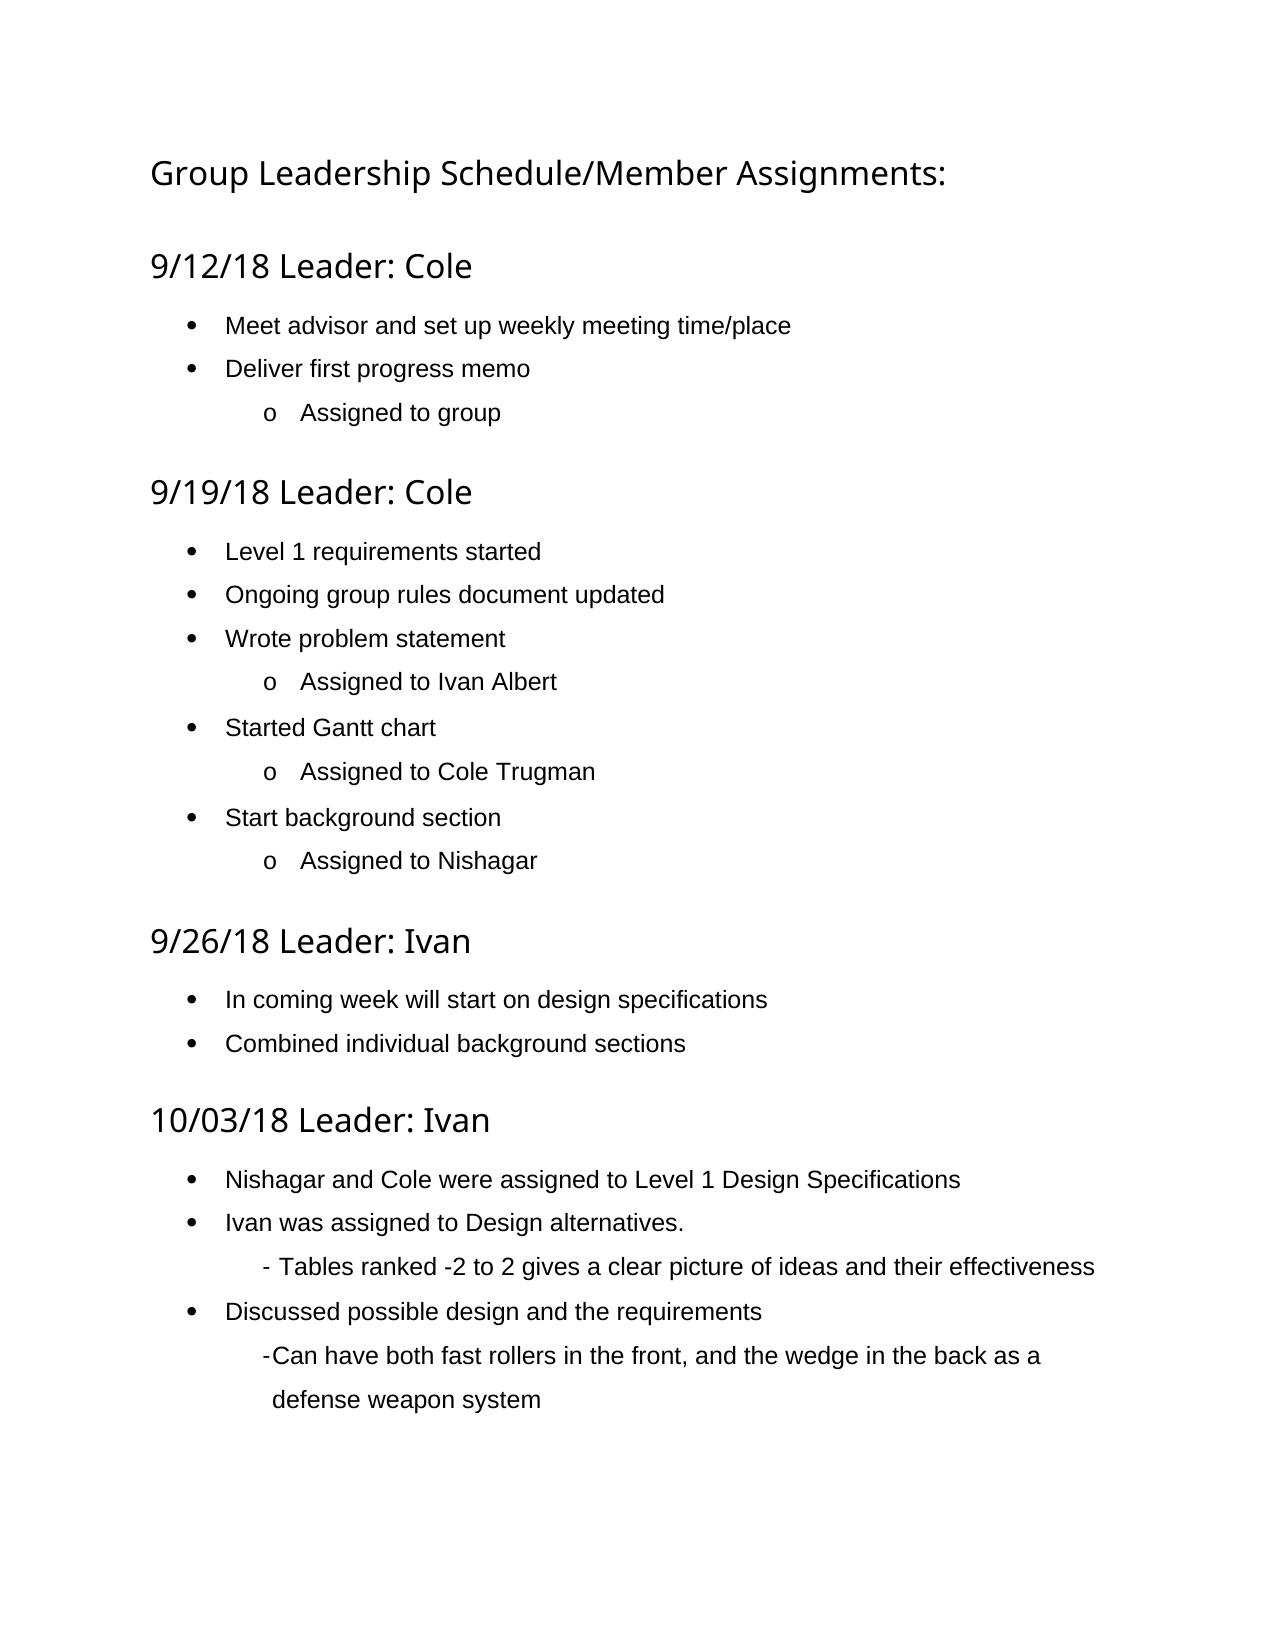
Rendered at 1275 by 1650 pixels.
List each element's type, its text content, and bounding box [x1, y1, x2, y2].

list Wrote problem statement [187, 624, 1125, 652]
list Start background section [187, 803, 1125, 832]
list Level 1 requirements started [187, 537, 1125, 566]
list Deliver first progress memo [187, 354, 1125, 383]
list Assigned to Nishagar [262, 846, 1125, 877]
subtitle 9/12/18 Leader: Cole [150, 243, 1125, 288]
list Tables ranked -2 to 2 gives a clear picture of ideas and their effectiveness [262, 1252, 1125, 1282]
list In coming week will start on design specifications [187, 986, 1125, 1014]
list Can have both fast rollers in the front, and the wedge in the back as a defense weapon system [262, 1341, 1125, 1414]
list Combined individual background sections [187, 1029, 1125, 1058]
list Ivan was assigned to Design alternatives. [187, 1208, 1125, 1237]
list Started Gantt chart [187, 713, 1125, 742]
list Assigned to group [262, 398, 1125, 429]
list Discussed possible design and the requirements [187, 1297, 1125, 1326]
subtitle 9/19/18 Leader: Cole [150, 469, 1125, 514]
subtitle 9/26/18 Leader: Ivan [150, 917, 1125, 963]
subtitle Group Leadership Schedule/Member Assignments: [150, 150, 1125, 195]
subtitle 10/03/18 Leader: Ivan [150, 1097, 1125, 1142]
list Nishagar and Cole were assigned to Level 1 Design Specifications [187, 1165, 1125, 1194]
list Assigned to Cole Trugman [262, 756, 1125, 787]
list Assigned to Ivan Albert [262, 667, 1125, 698]
list Meet advisor and set up weekly meeting time/place [187, 311, 1125, 340]
list Ongoing group rules document updated [187, 580, 1125, 609]
